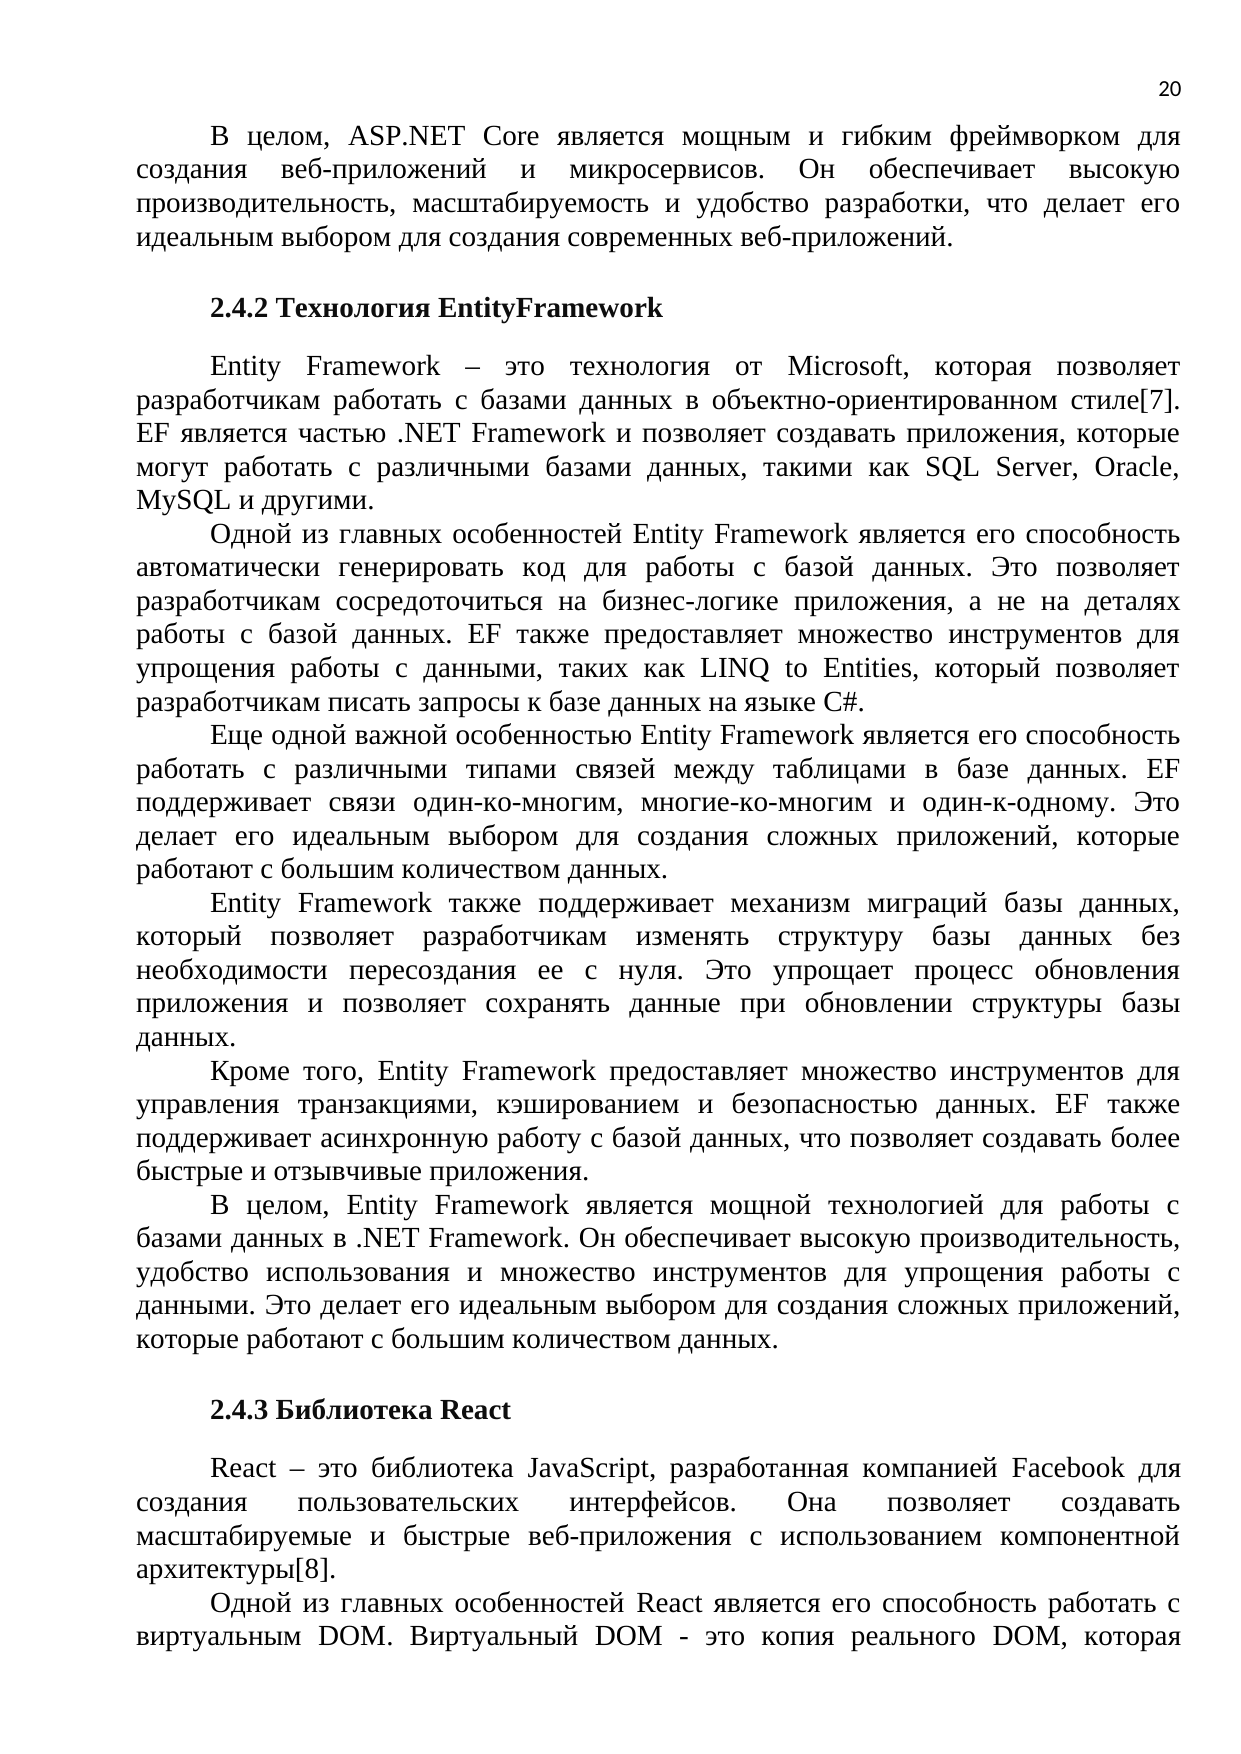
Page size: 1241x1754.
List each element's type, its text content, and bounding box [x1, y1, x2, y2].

text Entity Framework – это технология от Microsoft, которая позволяет разработчикам работать с базами данных в объектно-ориентированном стиле[7]. EF является частью .NET Framework и позволяет создавать приложения, которые могут работать с различными базами данных, такими как SQL Server, Oracle, MySQL и другими. [136, 348, 1181, 516]
text Entity Framework также поддерживает механизм миграций базы данных, который позволяет разработчикам изменять структуру базы данных без необходимости пересоздания ее с нуля. Это упрощает процесс обновления приложения и позволяет сохранять данные при обновлении структуры базы данных. [136, 885, 1181, 1053]
text Кроме того, Entity Framework предоставляет множество инструментов для управления транзакциями, кэшированием и безопасностью данных. EF также поддерживает асинхронную работу с базой данных, что позволяет создавать более быстрые и отзывчивые приложения. [136, 1053, 1181, 1187]
text Еще одной важной особенностью Entity Framework является его способность работать с различными типами связей между таблицами в базе данных. EF поддерживает связи один-ко-многим, многие-ко-многим и один-к-одному. Это делает его идеальным выбором для создания сложных приложений, которые работают с большим количеством данных. [136, 717, 1181, 885]
text React – это библиотека JavaScript, разработанная компанией Facebook для создания пользовательских интерфейсов. Она позволяет создавать масштабируемые и быстрые веб-приложения с использованием компонентной архитектуры[8]. [136, 1451, 1181, 1585]
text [136, 1585, 1181, 1652]
text В целом, ASP.NET Core является мощным и гибким фреймворком для создания веб-приложений и микросервисов. Он обеспечивает высокую производительность, масштабируемость и удобство разработки, что делает его идеальным выбором для создания современных веб-приложений. [136, 118, 1181, 252]
text Одной из главных особенностей Entity Framework является его способность автоматически генерировать код для работы с базой данных. Это позволяет разработчикам сосредоточиться на бизнес-логике приложения, а не на деталях работы с базой данных. EF также предоставляет множество инструментов для упрощения работы с данными, таких как LINQ to Entities, который позволяет разработчикам писать запросы к базе данных на языке C#. [136, 516, 1181, 717]
text 2.4.3 Библиотека React [136, 1392, 1181, 1426]
text 2.4.2 Технология EntityFramework [136, 290, 1181, 323]
text В целом, Entity Framework является мощной технологией для работы с базами данных в .NET Framework. Он обеспечивает высокую производительность, удобство использования и множество инструментов для упрощения работы с данными. Это делает его идеальным выбором для создания сложных приложений, которые работают с большим количеством данных. [136, 1187, 1181, 1354]
